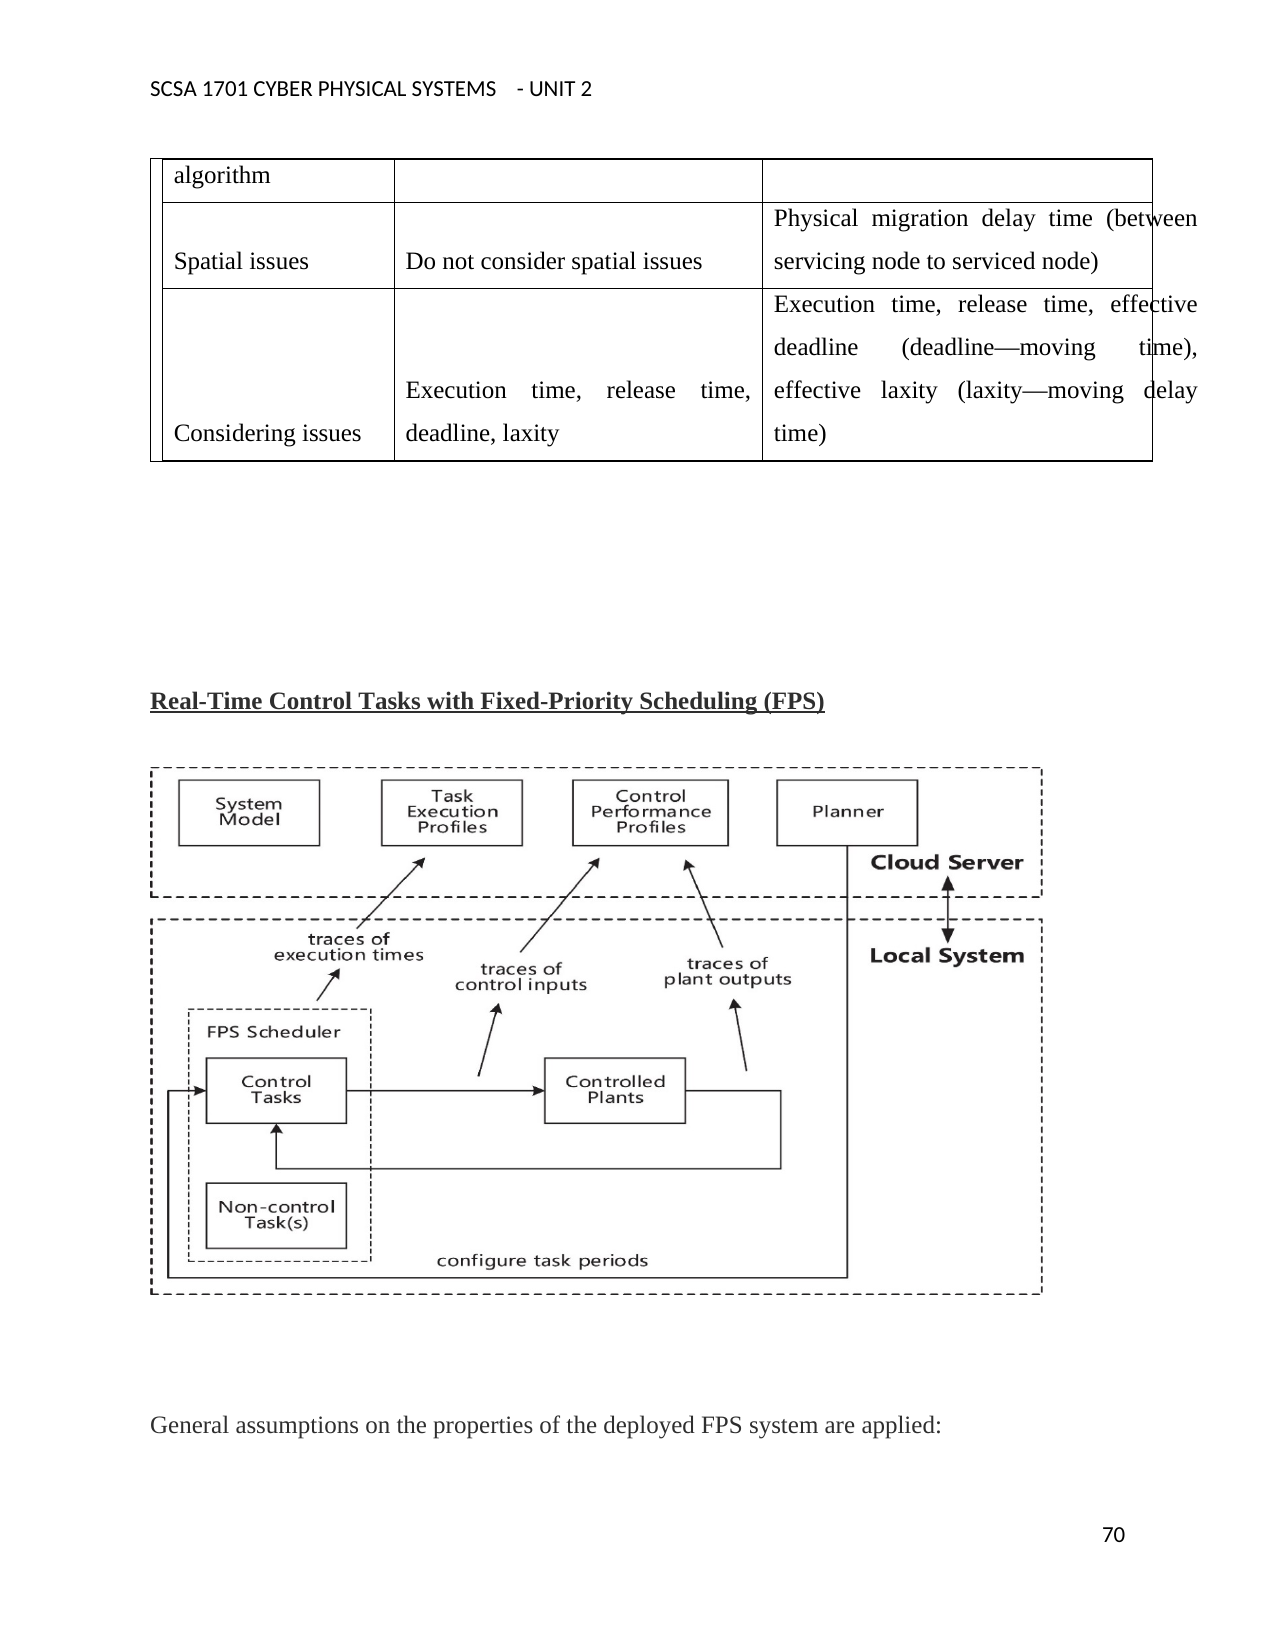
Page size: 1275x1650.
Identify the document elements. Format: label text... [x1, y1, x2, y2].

table_header [763, 203, 1152, 288]
table_header [763, 289, 1152, 460]
table_header [163, 289, 394, 460]
text Real-Time Control Tasks with Fixed-Priority Scheduling (FPS) [150, 686, 1125, 715]
table_header [395, 160, 762, 202]
picture [150, 767, 1043, 1295]
table_header [395, 203, 762, 288]
table_header [163, 203, 394, 288]
table_header [763, 160, 1152, 202]
table_header [163, 160, 394, 202]
table_header [151, 159, 162, 461]
text General assumptions on the properties of the deployed FPS system are applied: [150, 1410, 1125, 1439]
table_header [395, 289, 762, 460]
